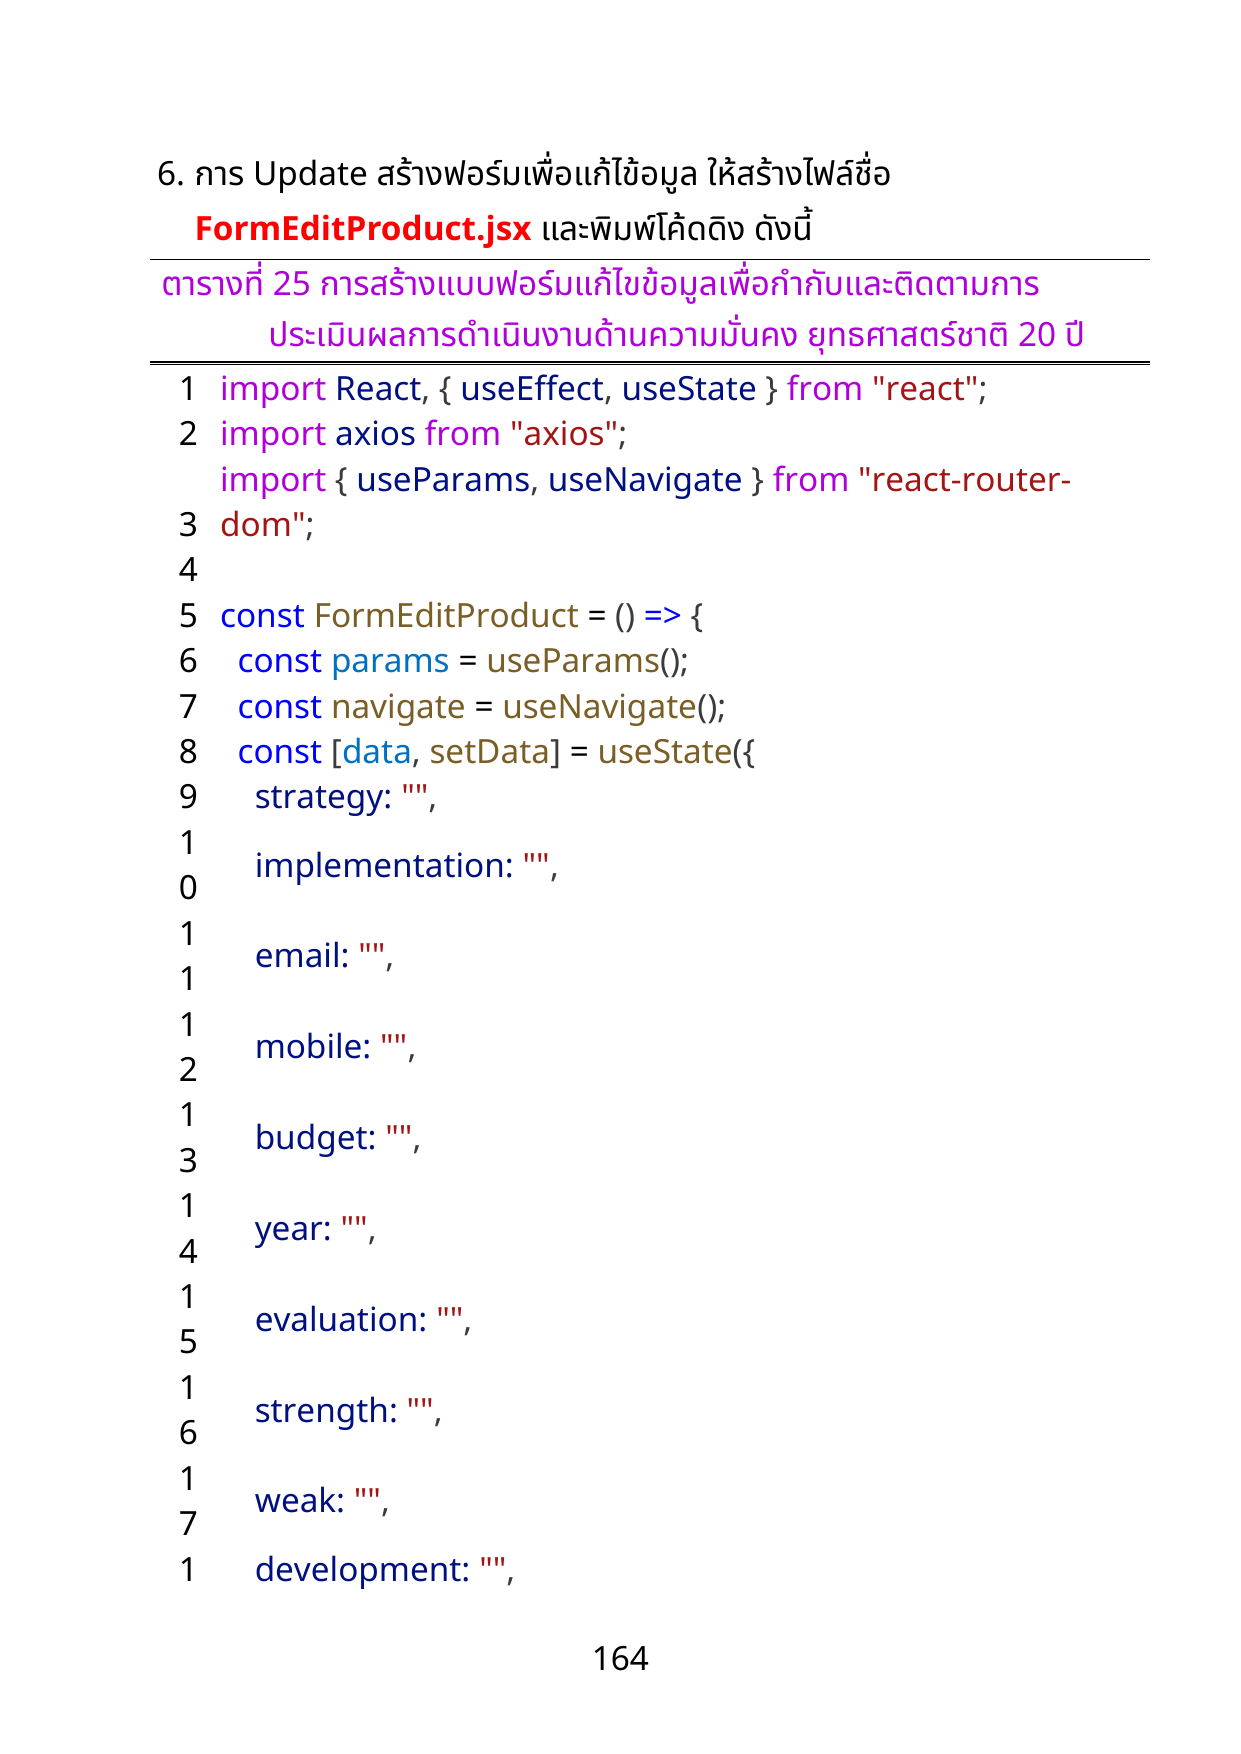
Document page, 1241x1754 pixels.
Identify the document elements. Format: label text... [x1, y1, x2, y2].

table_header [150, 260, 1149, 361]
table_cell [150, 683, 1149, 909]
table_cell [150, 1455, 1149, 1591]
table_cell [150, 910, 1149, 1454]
list การ Update สร้างฟอร์มเพื่อแก้ไข้อมูล ให้สร้างไฟล์ชื่อ FormEditProduct.jsx และพิมพ์โค้ดดิง ดังนี้ [157, 150, 1090, 255]
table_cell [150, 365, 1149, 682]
